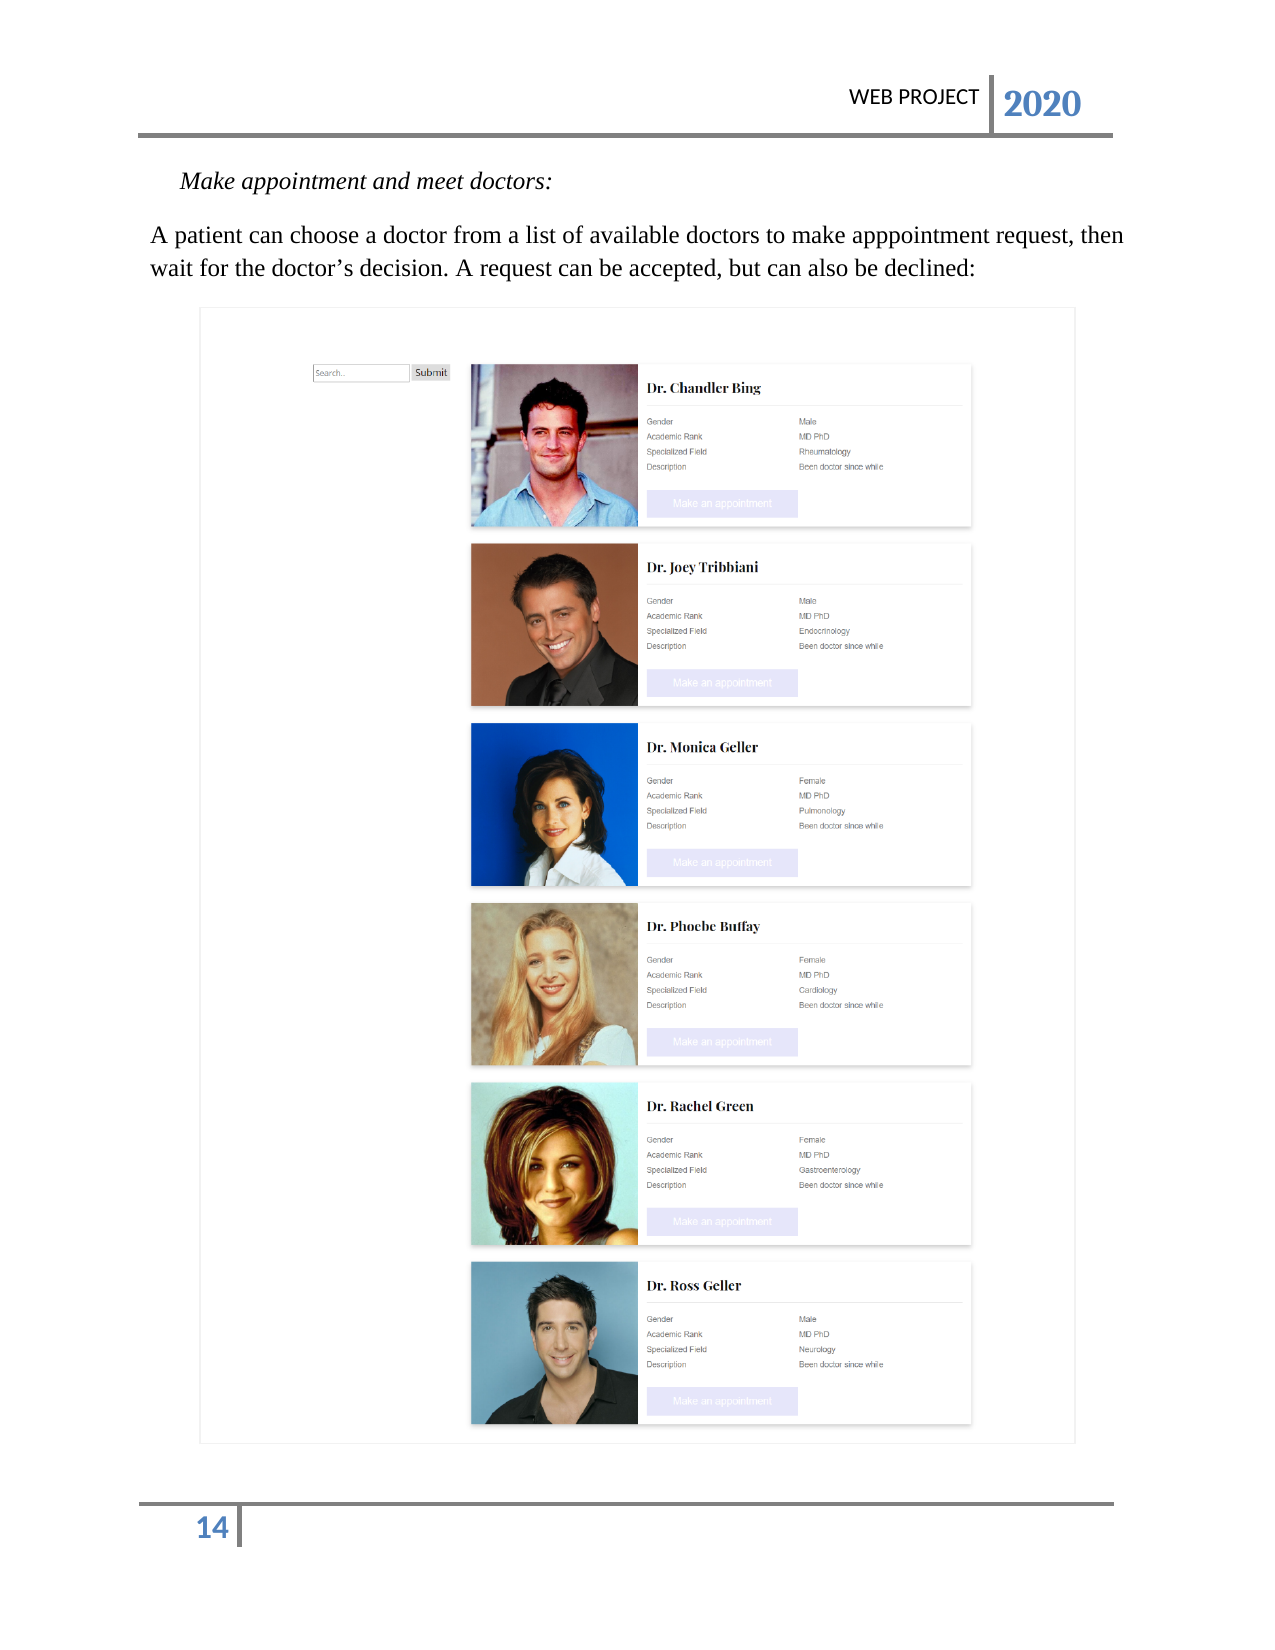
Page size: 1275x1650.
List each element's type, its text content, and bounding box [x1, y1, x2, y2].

picture [201, 308, 1074, 1443]
text A patient can choose a doctor from a list of available doctors to make apppointment request, then wait for the doctor’s decision. A request can be accepted, but can also be declined: [150, 220, 1125, 281]
text Make appointment and meet doctors: [150, 166, 1125, 194]
